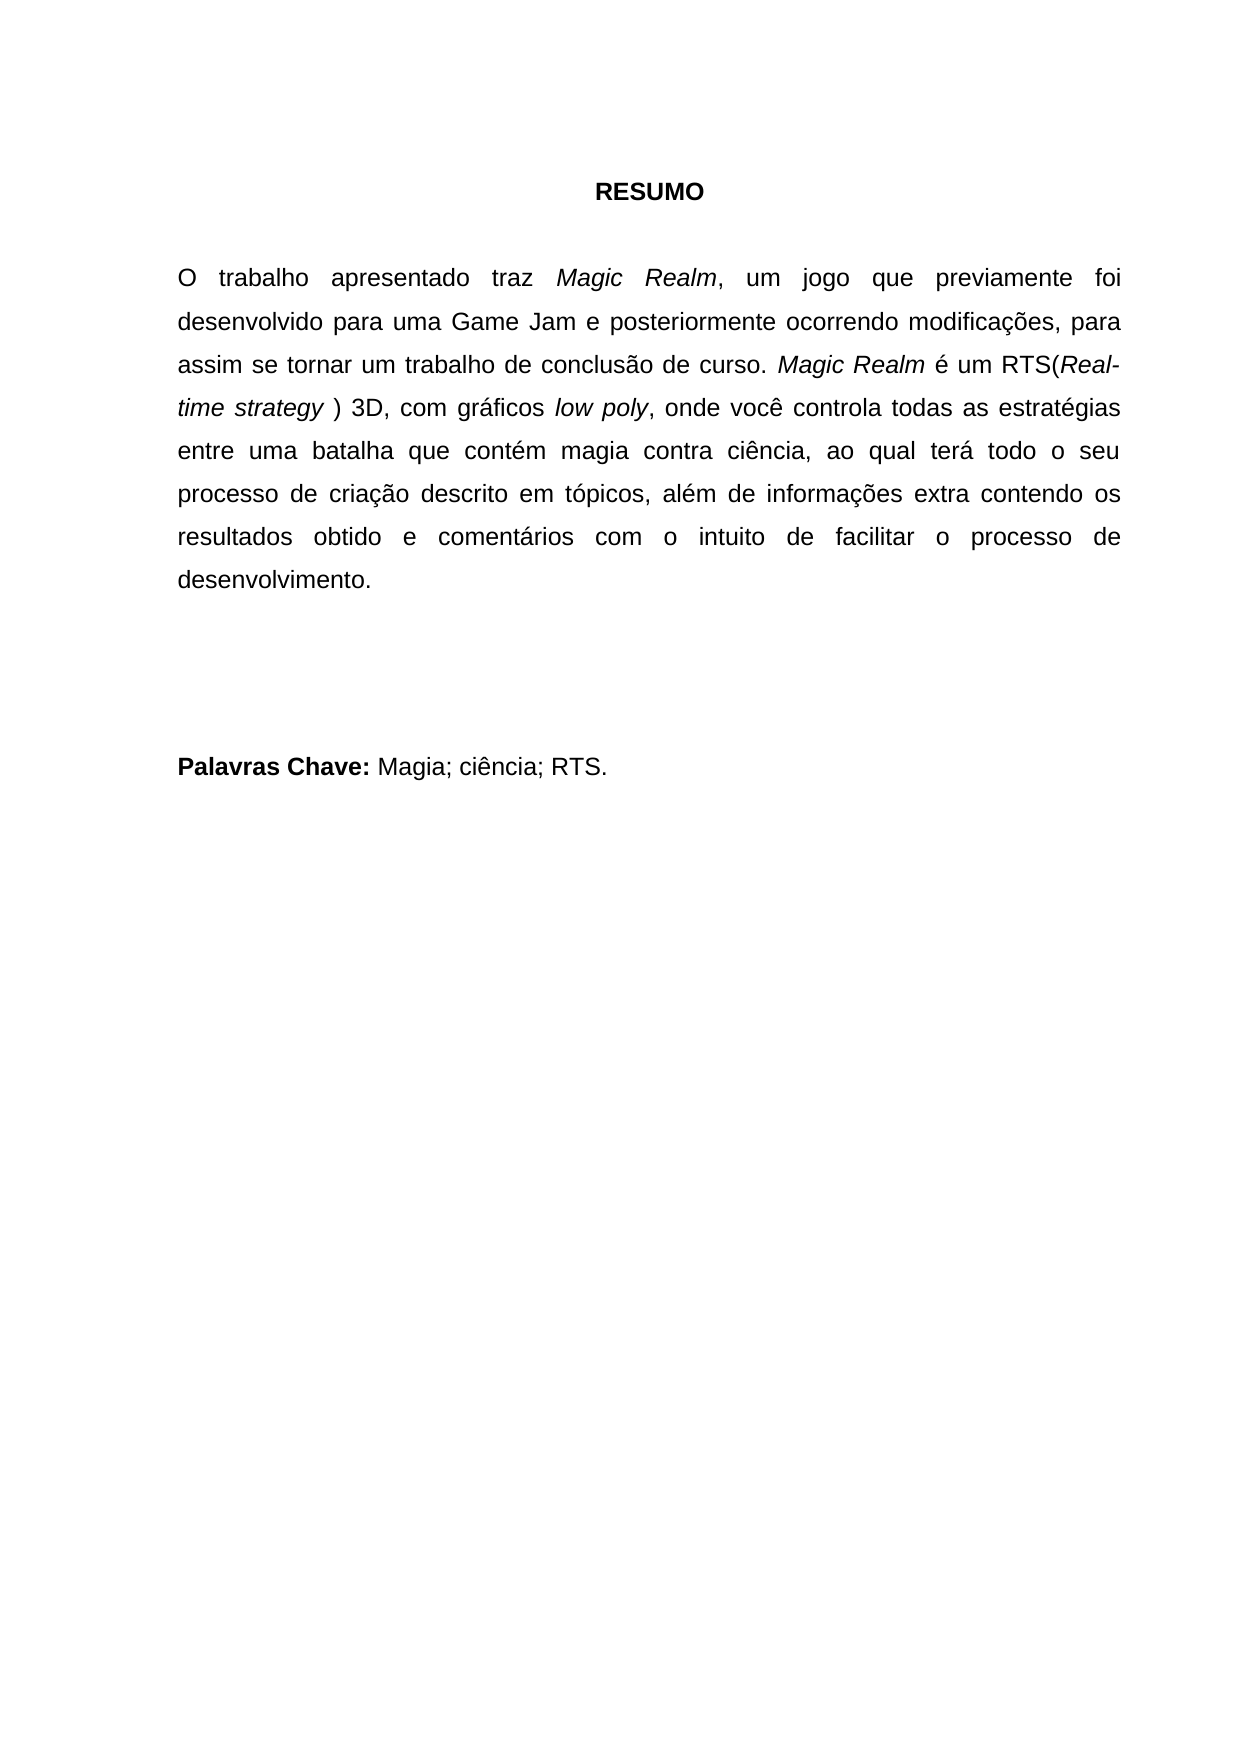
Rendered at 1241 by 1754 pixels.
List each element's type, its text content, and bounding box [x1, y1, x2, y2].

text O trabalho apresentado traz Magic Realm, um jogo que previamente foi desenvolvido para uma Game Jam e posteriormente ocorrendo modificações, para assim se tornar um trabalho de conclusão de curso. Magic Realm é um RTS(Real-time strategy ) 3D, com gráficos low poly, onde você controla todas as estratégias entre uma batalha que contém magia contra ciência, ao qual terá todo o seu processo de criação descrito em tópicos, além de informações extra contendo os resultados obtido e comentários com o intuito de facilitar o processo de desenvolvimento. [177, 263, 1122, 594]
text RESUMO [177, 177, 1122, 206]
text Palavras Chave: Magia; ciência; RTS. [177, 752, 1122, 781]
